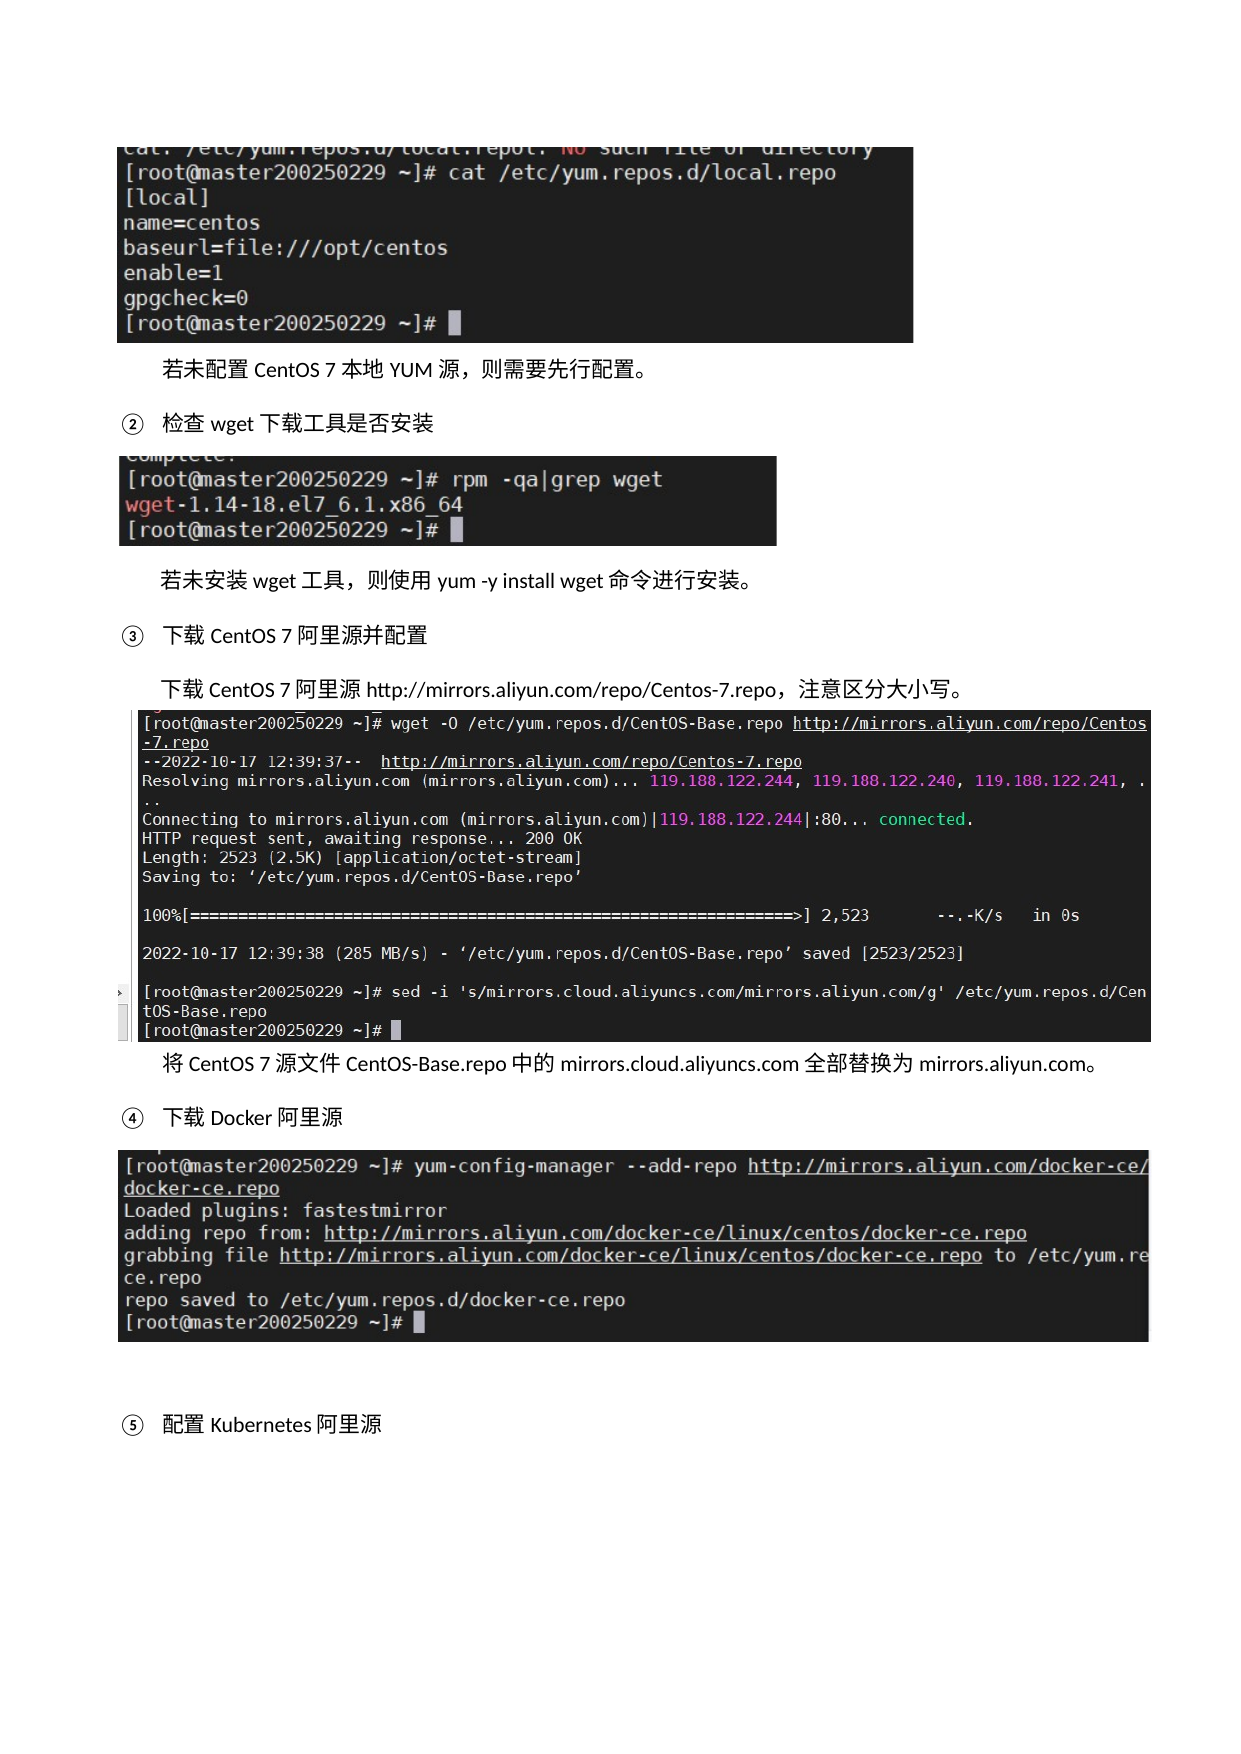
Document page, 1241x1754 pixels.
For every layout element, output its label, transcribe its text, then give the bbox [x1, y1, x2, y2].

picture [118, 1150, 1152, 1342]
text 下载 CentOS 7 阿里源 http://mirrors.aliyun.com/repo/Centos-7.repo，注意区分大小写。 [160, 672, 1141, 704]
picture [118, 710, 1151, 1042]
text 若未安装 wget 工具，则使用 yum -y install wget 命令进行安装。 [160, 563, 1141, 595]
picture [117, 147, 914, 343]
list 下载 CentOS 7 阿里源并配置 [118, 618, 1141, 649]
list 检查 wget 下载工具是否安装 [118, 406, 1141, 438]
text 将 CentOS 7 源文件 CentOS-Base.repo 中的 mirrors.cloud.aliyuncs.com 全部替换为 mirrors.aliyun.com。 [118, 1042, 1141, 1077]
list 配置 Kubernetes 阿里源 [118, 1407, 1141, 1439]
picture [118, 456, 777, 546]
text 若未配置 CentOS 7 本地 YUM 源，则需要先行配置。 [162, 352, 1135, 383]
list 下载 Docker 阿里源 [118, 1100, 1141, 1132]
